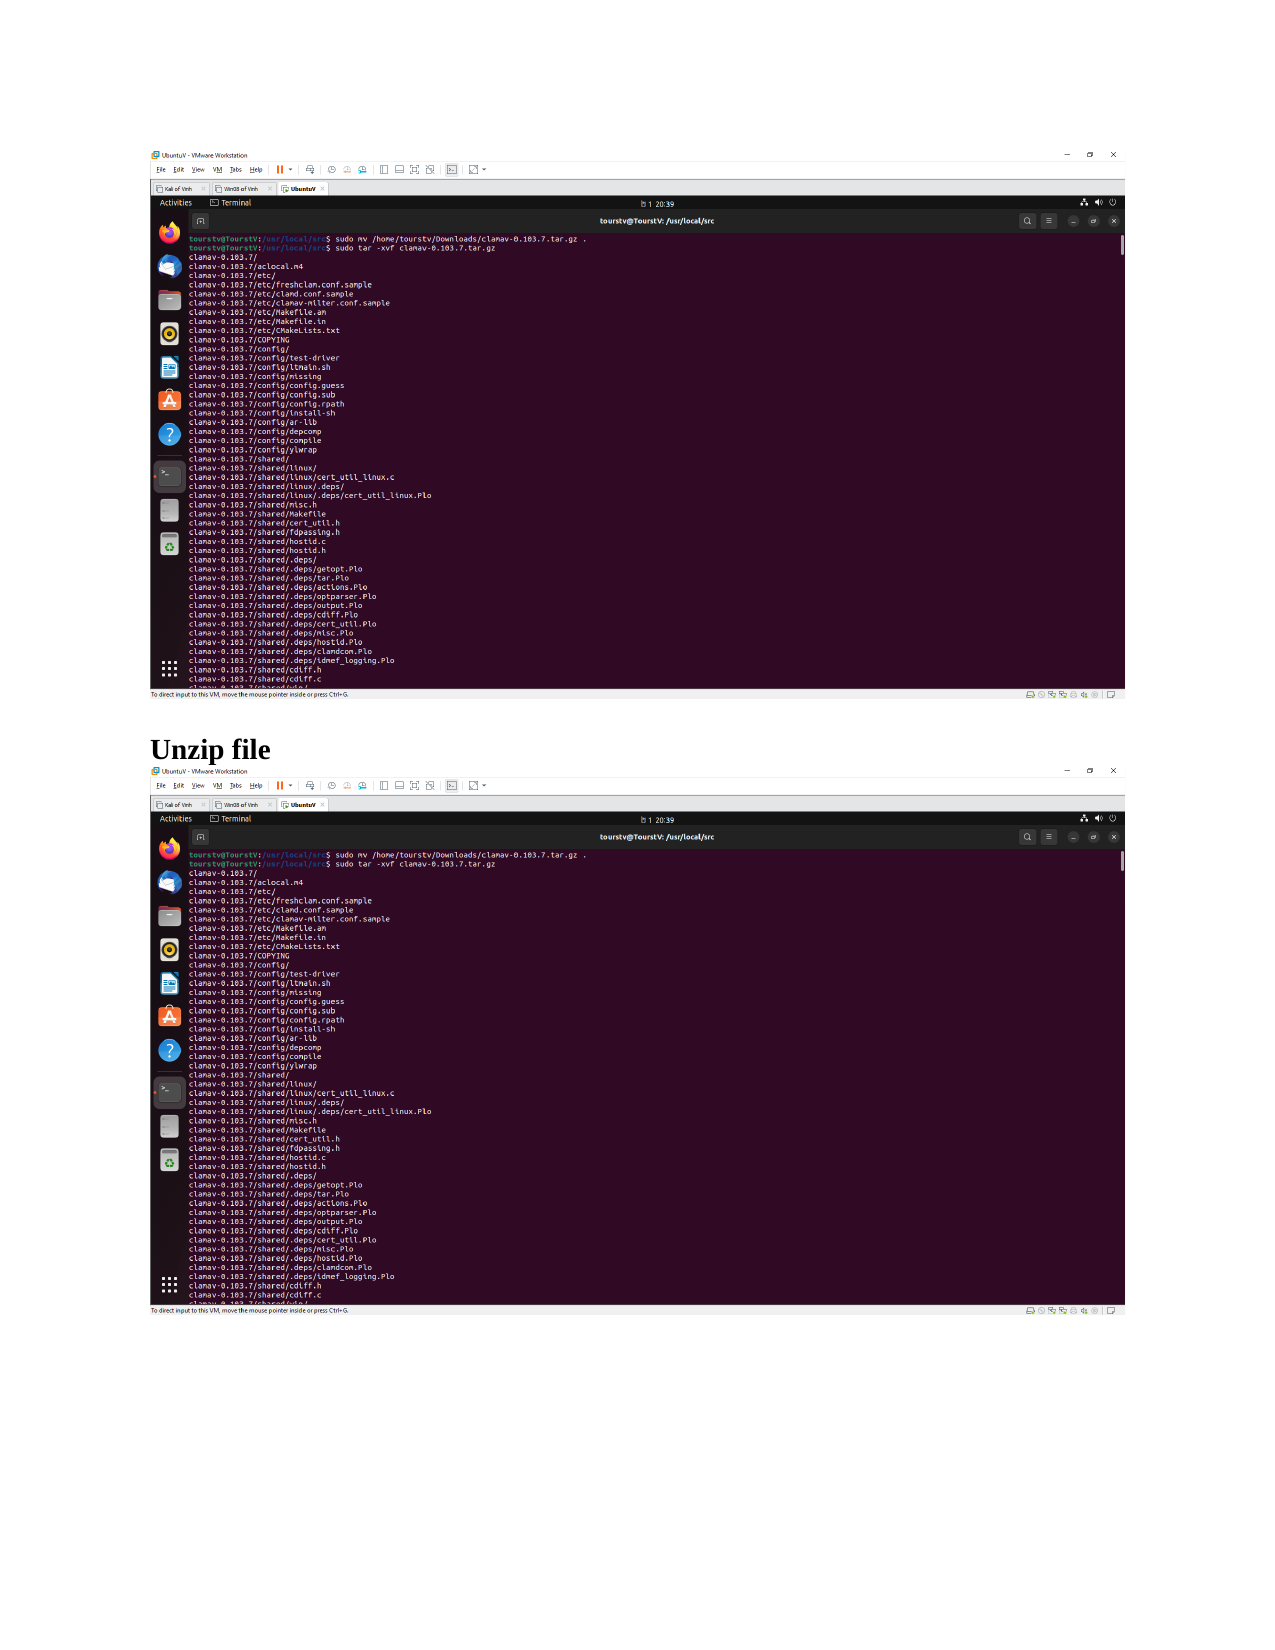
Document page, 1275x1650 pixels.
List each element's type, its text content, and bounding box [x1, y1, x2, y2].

text Unzip file [150, 732, 1125, 765]
picture [150, 765, 1125, 1315]
picture [150, 150, 1125, 699]
